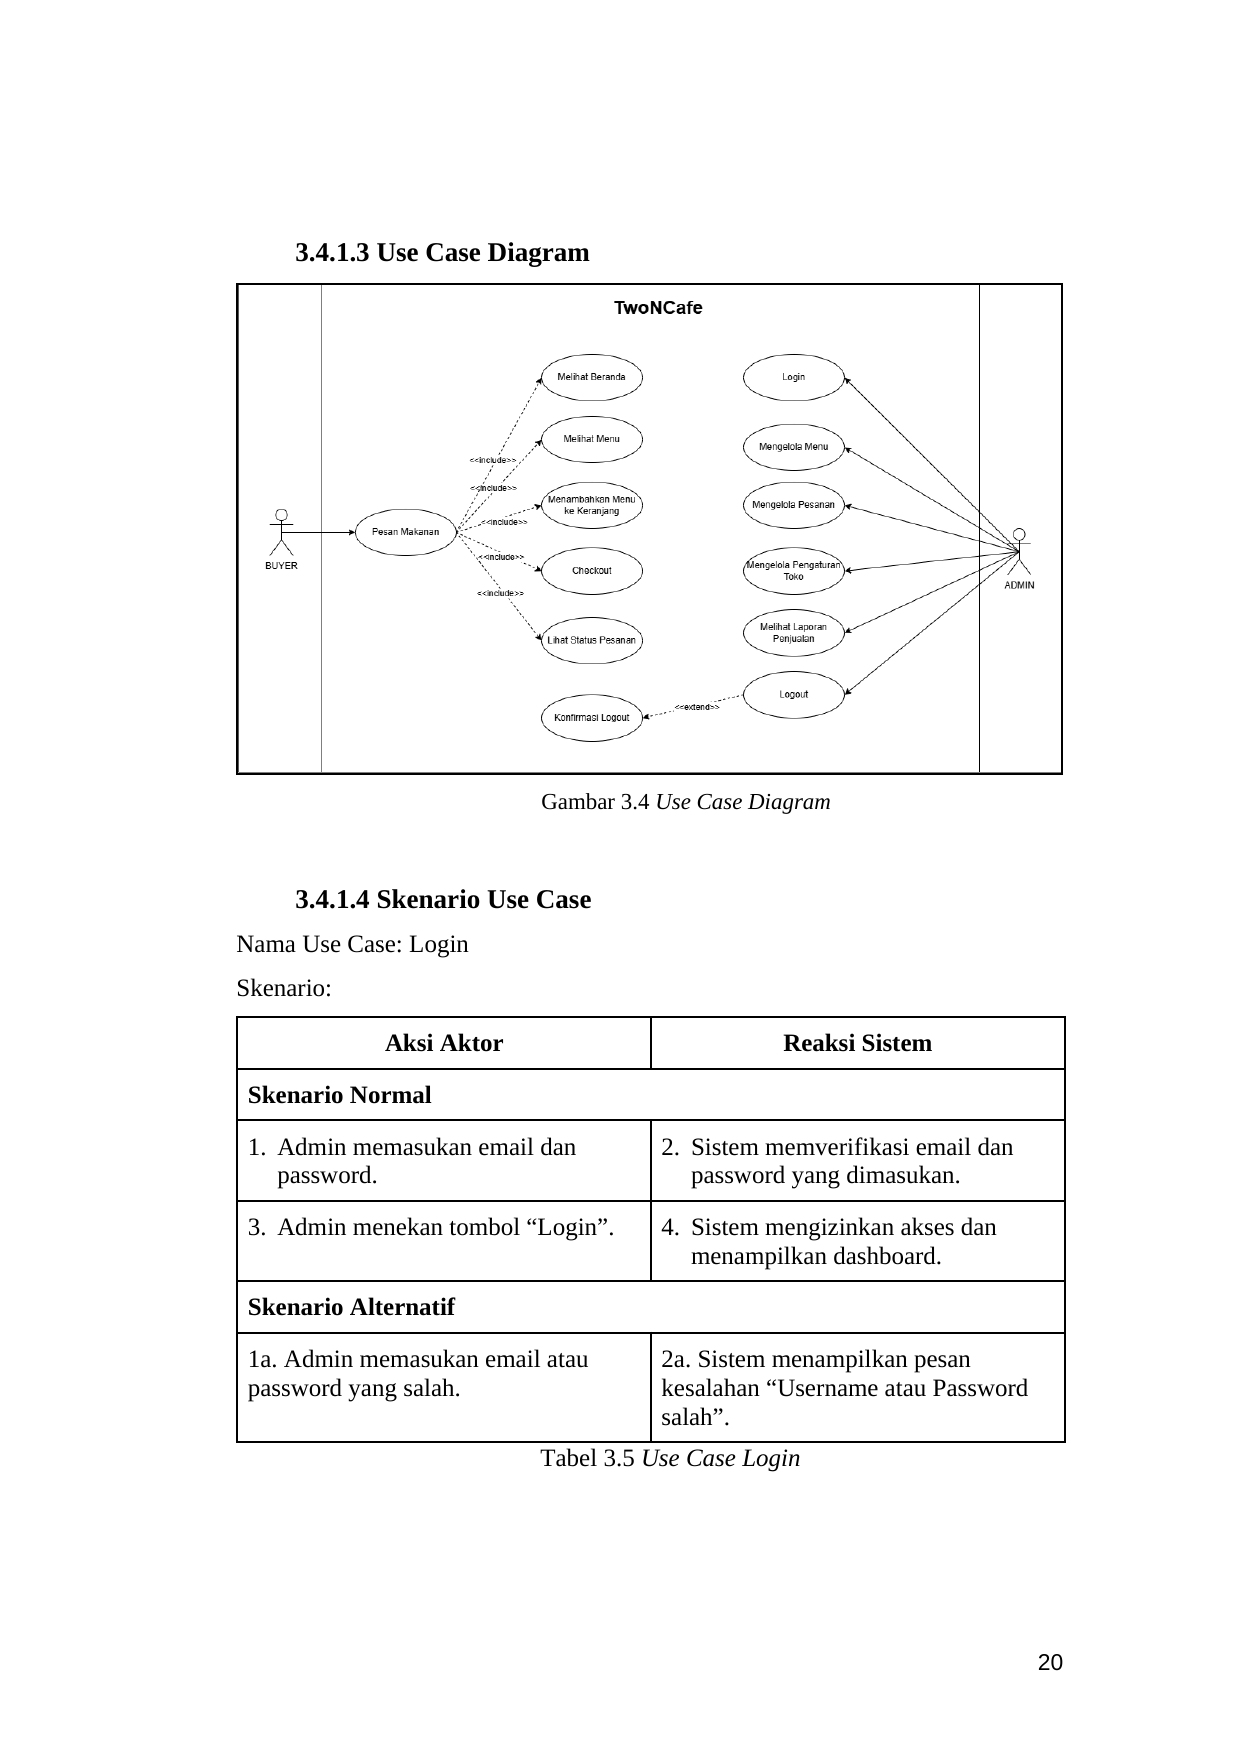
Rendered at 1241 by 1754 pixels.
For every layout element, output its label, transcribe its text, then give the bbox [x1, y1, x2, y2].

table_cell Sistem memverifikasi email dan password yang dimasukan. [652, 1121, 1064, 1199]
text Skenario: [236, 973, 1063, 1001]
table_cell Admin menekan tombol “Login”. [238, 1202, 650, 1280]
table_cell [651, 1282, 1064, 1332]
table_cell 1a. Admin memasukan email atau password yang salah. [238, 1334, 650, 1441]
table_header Aksi Aktor [238, 1018, 650, 1067]
table_cell 2a. Sistem menampilkan pesan kesalahan “Username atau Password salah”. [652, 1334, 1064, 1441]
subtitle 3.4.1.3 Use Case Diagram [236, 236, 1063, 267]
table_cell Admin memasukan email dan password. [238, 1121, 650, 1199]
subtitle 3.4.1.4 Skenario Use Case [236, 883, 1063, 914]
subtitle Gambar 3.4 Use Case Diagram [236, 788, 1063, 814]
subtitle Tabel 3.5 Use Case Login [236, 1443, 1063, 1472]
text Nama Use Case: Login [236, 929, 1063, 958]
table_cell Skenario Alternatif [238, 1282, 651, 1332]
table_header Reaksi Sistem [652, 1018, 1064, 1067]
table_cell Sistem mengizinkan akses dan menampilkan dashboard. [652, 1202, 1064, 1280]
table_cell Skenario Normal [238, 1070, 651, 1119]
picture [238, 285, 1061, 773]
table_cell [651, 1070, 1064, 1119]
